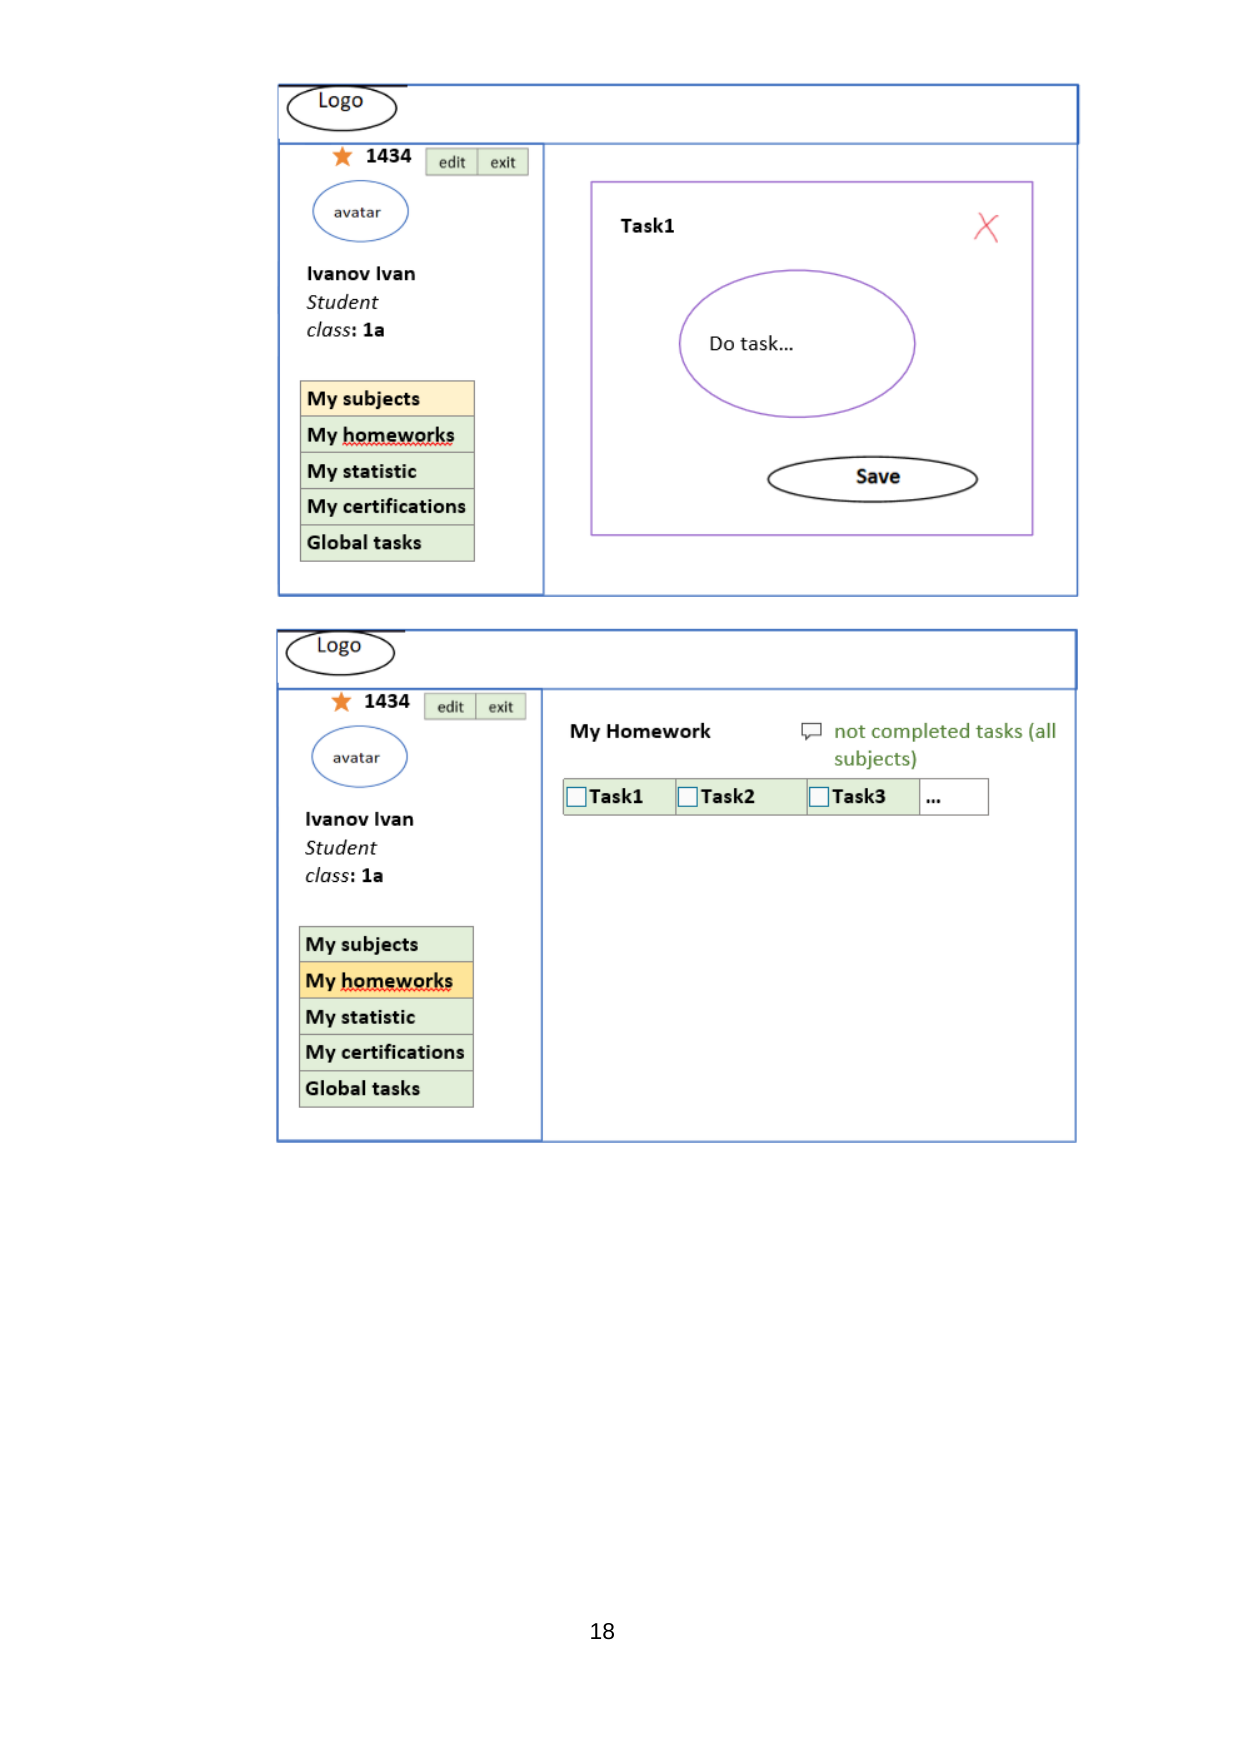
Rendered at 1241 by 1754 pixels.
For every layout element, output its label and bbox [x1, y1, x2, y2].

picture [264, 620, 1088, 1148]
picture [265, 75, 1088, 607]
